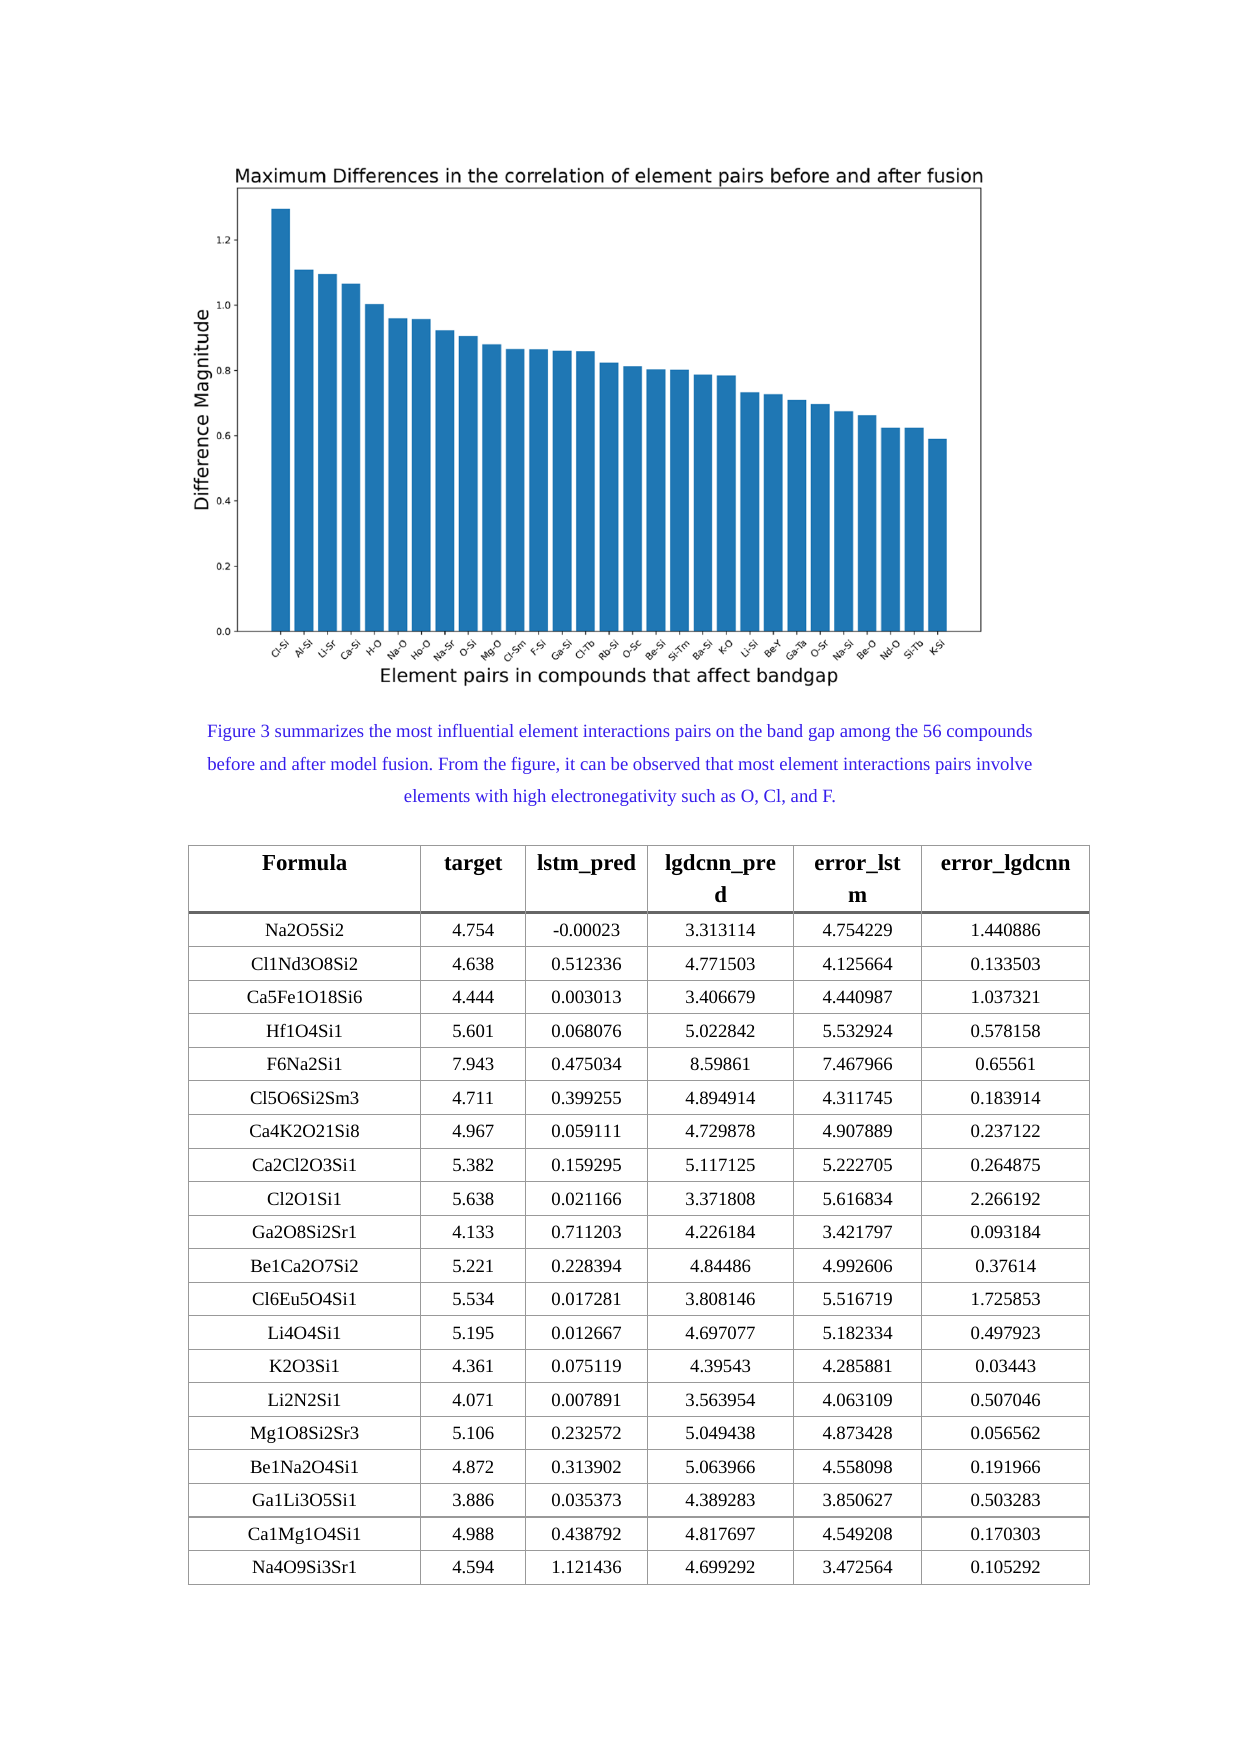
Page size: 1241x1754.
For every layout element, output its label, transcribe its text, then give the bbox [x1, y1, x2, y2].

table_cell Ga1Li3O5Si1 [189, 1484, 420, 1516]
table_cell 5.516719 [794, 1283, 921, 1315]
table_cell 1.121436 [526, 1551, 647, 1583]
table_cell 4.311745 [794, 1081, 921, 1114]
picture [187, 162, 990, 692]
table_cell Ga2O8Si2Sr1 [189, 1216, 420, 1248]
table_cell 1.440886 [922, 914, 1089, 946]
table_cell 3.472564 [794, 1551, 921, 1583]
table_cell 5.532924 [794, 1014, 921, 1047]
table_cell 4.729878 [648, 1115, 793, 1147]
table_cell 1.725853 [922, 1283, 1089, 1315]
table_cell 0.264875 [922, 1149, 1089, 1181]
table_cell 0.012667 [526, 1316, 647, 1349]
table_cell 0.068076 [526, 1014, 647, 1047]
table_cell 4.992606 [794, 1249, 921, 1282]
table_cell 0.503283 [922, 1484, 1089, 1516]
table_cell 4.071 [421, 1383, 525, 1416]
table_cell Na2O5Si2 [189, 914, 420, 946]
table_cell 5.534 [421, 1283, 525, 1315]
table_cell 0.035373 [526, 1484, 647, 1516]
table_cell 0.438792 [526, 1518, 647, 1550]
table_cell 0.021166 [526, 1182, 647, 1214]
table_cell Cl2O1Si1 [189, 1182, 420, 1214]
table_cell 4.558098 [794, 1450, 921, 1483]
table_cell Na4O9Si3Sr1 [189, 1551, 420, 1583]
table_cell 4.894914 [648, 1081, 793, 1114]
table_cell 0.237122 [922, 1115, 1089, 1147]
table_cell 0.711203 [526, 1216, 647, 1248]
table_cell 4.638 [421, 947, 525, 980]
table_cell 4.84486 [648, 1249, 793, 1282]
table_cell 0.007891 [526, 1383, 647, 1416]
table_cell 3.406679 [648, 981, 793, 1013]
table_cell 4.549208 [794, 1518, 921, 1550]
table_cell 3.313114 [648, 914, 793, 946]
table_cell 4.907889 [794, 1115, 921, 1147]
table_header target [421, 846, 525, 911]
table_cell 5.616834 [794, 1182, 921, 1214]
table_cell 0.313902 [526, 1450, 647, 1483]
table_cell 4.771503 [648, 947, 793, 980]
table_cell 5.022842 [648, 1014, 793, 1047]
table_cell 0.475034 [526, 1048, 647, 1080]
table_cell 5.601 [421, 1014, 525, 1047]
table_cell Ca1Mg1O4Si1 [189, 1518, 420, 1550]
table_cell 4.697077 [648, 1316, 793, 1349]
table_cell 4.754229 [794, 914, 921, 946]
table_cell Li2N2Si1 [189, 1383, 420, 1416]
table_cell 0.65561 [922, 1048, 1089, 1080]
table_cell 3.808146 [648, 1283, 793, 1315]
table_cell Cl5O6Si2Sm3 [189, 1081, 420, 1114]
table_cell 0.37614 [922, 1249, 1089, 1282]
table_cell 0.017281 [526, 1283, 647, 1315]
table_cell 4.361 [421, 1350, 525, 1382]
table_cell 3.563954 [648, 1383, 793, 1416]
table_cell 4.594 [421, 1551, 525, 1583]
table_cell F6Na2Si1 [189, 1048, 420, 1080]
table_cell Ca2Cl2O3Si1 [189, 1149, 420, 1181]
table_cell 4.873428 [794, 1417, 921, 1449]
table_cell 5.106 [421, 1417, 525, 1449]
table_cell 0.105292 [922, 1551, 1089, 1583]
table_cell 4.872 [421, 1450, 525, 1483]
table_cell 0.170303 [922, 1518, 1089, 1550]
table_cell 4.285881 [794, 1350, 921, 1382]
table_cell 4.988 [421, 1518, 525, 1550]
table_cell 4.754 [421, 914, 525, 946]
table_cell 5.638 [421, 1182, 525, 1214]
table_cell 0.059111 [526, 1115, 647, 1147]
table_cell 0.191966 [922, 1450, 1089, 1483]
table_cell 0.075119 [526, 1350, 647, 1382]
table_cell 1.037321 [922, 981, 1089, 1013]
table_header error_lstm [794, 846, 921, 911]
table_cell 5.063966 [648, 1450, 793, 1483]
table_cell 4.063109 [794, 1383, 921, 1416]
table_cell 5.382 [421, 1149, 525, 1181]
table_cell 4.817697 [648, 1518, 793, 1550]
table_cell 5.195 [421, 1316, 525, 1349]
table_cell Ca5Fe1O18Si6 [189, 981, 420, 1013]
table_cell Cl1Nd3O8Si2 [189, 947, 420, 980]
table_cell Hf1O4Si1 [189, 1014, 420, 1047]
table_cell 0.03443 [922, 1350, 1089, 1382]
table_cell 4.133 [421, 1216, 525, 1248]
table_cell 5.049438 [648, 1417, 793, 1449]
table_cell 7.943 [421, 1048, 525, 1080]
table_cell 0.399255 [526, 1081, 647, 1114]
table_cell Be1Na2O4Si1 [189, 1450, 420, 1483]
table_header lgdcnn_pred [648, 846, 793, 911]
table_cell 3.886 [421, 1484, 525, 1516]
table_cell K2O3Si1 [189, 1350, 420, 1382]
table_header lstm_pred [526, 846, 647, 911]
table_cell Be1Ca2O7Si2 [189, 1249, 420, 1282]
table_cell -0.00023 [526, 914, 647, 946]
table_header Formula [189, 846, 420, 911]
table_cell 0.232572 [526, 1417, 647, 1449]
table_cell 0.512336 [526, 947, 647, 980]
table_cell Mg1O8Si2Sr3 [189, 1417, 420, 1449]
table_cell 0.183914 [922, 1081, 1089, 1114]
text Figure 3 summarizes the most influential element interactions pairs on the band gap among the 56 compounds before and after model fusion. From the figure, it can be observed that most element interactions pairs involve elements with high electronegativity such as O, Cl, and F. [187, 714, 1053, 812]
table_cell 0.497923 [922, 1316, 1089, 1349]
table_cell 4.699292 [648, 1551, 793, 1583]
table_cell 4.444 [421, 981, 525, 1013]
table_cell 2.266192 [922, 1182, 1089, 1214]
table_header error_lgdcnn [922, 846, 1089, 911]
table_cell 0.133503 [922, 947, 1089, 980]
table_cell 4.440987 [794, 981, 921, 1013]
table_cell 5.222705 [794, 1149, 921, 1181]
table_cell 4.389283 [648, 1484, 793, 1516]
table_cell 4.39543 [648, 1350, 793, 1382]
table_cell 4.967 [421, 1115, 525, 1147]
table_cell 4.125664 [794, 947, 921, 980]
table_cell 3.421797 [794, 1216, 921, 1248]
table_cell Cl6Eu5O4Si1 [189, 1283, 420, 1315]
table_cell 0.507046 [922, 1383, 1089, 1416]
table_cell 4.226184 [648, 1216, 793, 1248]
table_cell 5.182334 [794, 1316, 921, 1349]
table_cell 0.228394 [526, 1249, 647, 1282]
table_cell 4.711 [421, 1081, 525, 1114]
table_cell Ca4K2O21Si8 [189, 1115, 420, 1147]
table_cell Li4O4Si1 [189, 1316, 420, 1349]
table_cell 8.59861 [648, 1048, 793, 1080]
table_cell 7.467966 [794, 1048, 921, 1080]
table_cell 5.221 [421, 1249, 525, 1282]
table_cell 0.159295 [526, 1149, 647, 1181]
table_cell 0.093184 [922, 1216, 1089, 1248]
table_cell 3.850627 [794, 1484, 921, 1516]
table_cell 0.003013 [526, 981, 647, 1013]
table_cell 0.578158 [922, 1014, 1089, 1047]
table_cell 3.371808 [648, 1182, 793, 1214]
table_cell 0.056562 [922, 1417, 1089, 1449]
table_cell 5.117125 [648, 1149, 793, 1181]
